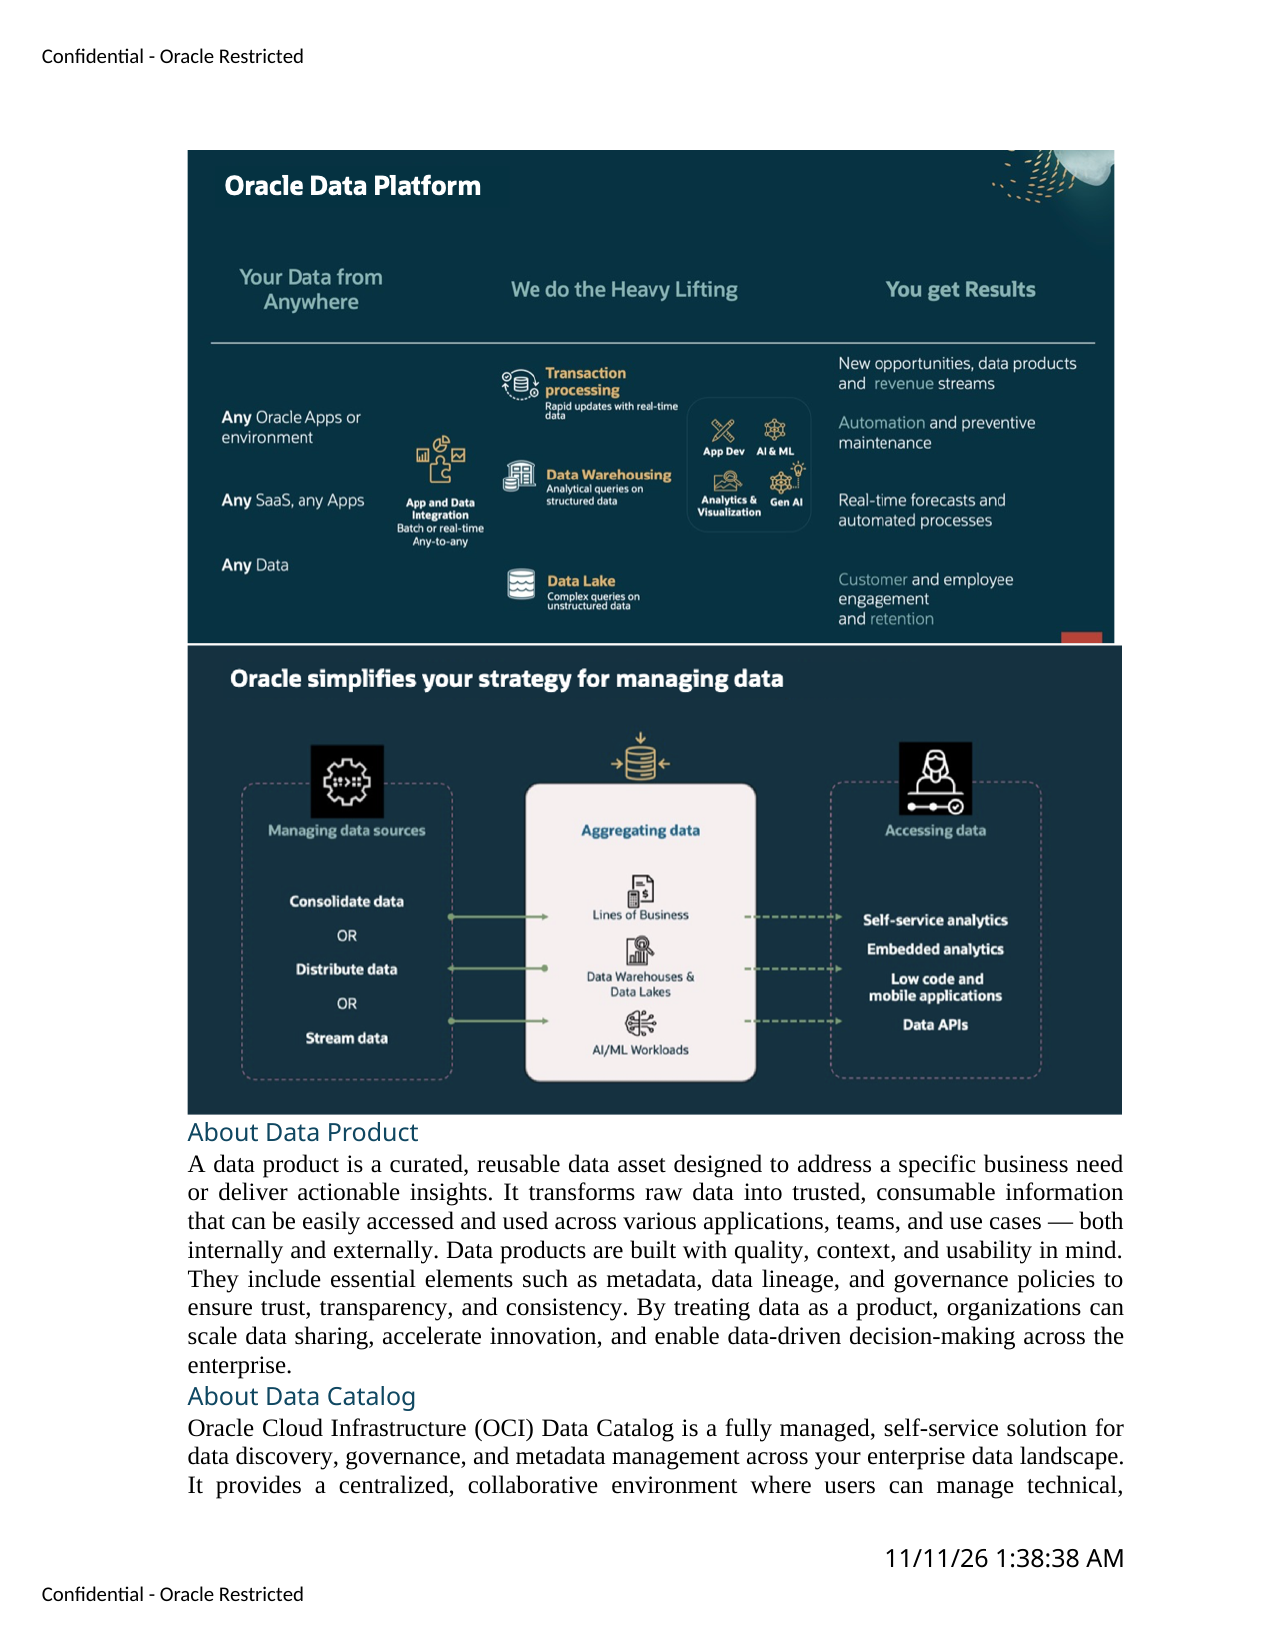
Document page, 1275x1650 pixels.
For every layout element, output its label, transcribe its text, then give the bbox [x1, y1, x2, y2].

subtitle About Data Catalog [187, 1379, 1125, 1413]
picture [1017, 194, 1024, 200]
subtitle About Data Product [187, 1114, 1125, 1149]
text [187, 1413, 1125, 1499]
text A data product is a curated, reusable data asset designed to address a specific business need or deliver actionable insights. It transforms raw data into trusted, consumable information that can be easily accessed and used across various applications, teams, and use cases — both internally and externally. Data products are built with quality, context, and usability in mind. They include essential elements such as metadata, data lineage, and governance policies to ensure trust, transparency, and consistency. By treating data as a product, organizations can scale data sharing, accelerate innovation, and enable data-driven decision-making across the enterprise. [187, 1149, 1125, 1379]
picture [187, 150, 1122, 1115]
